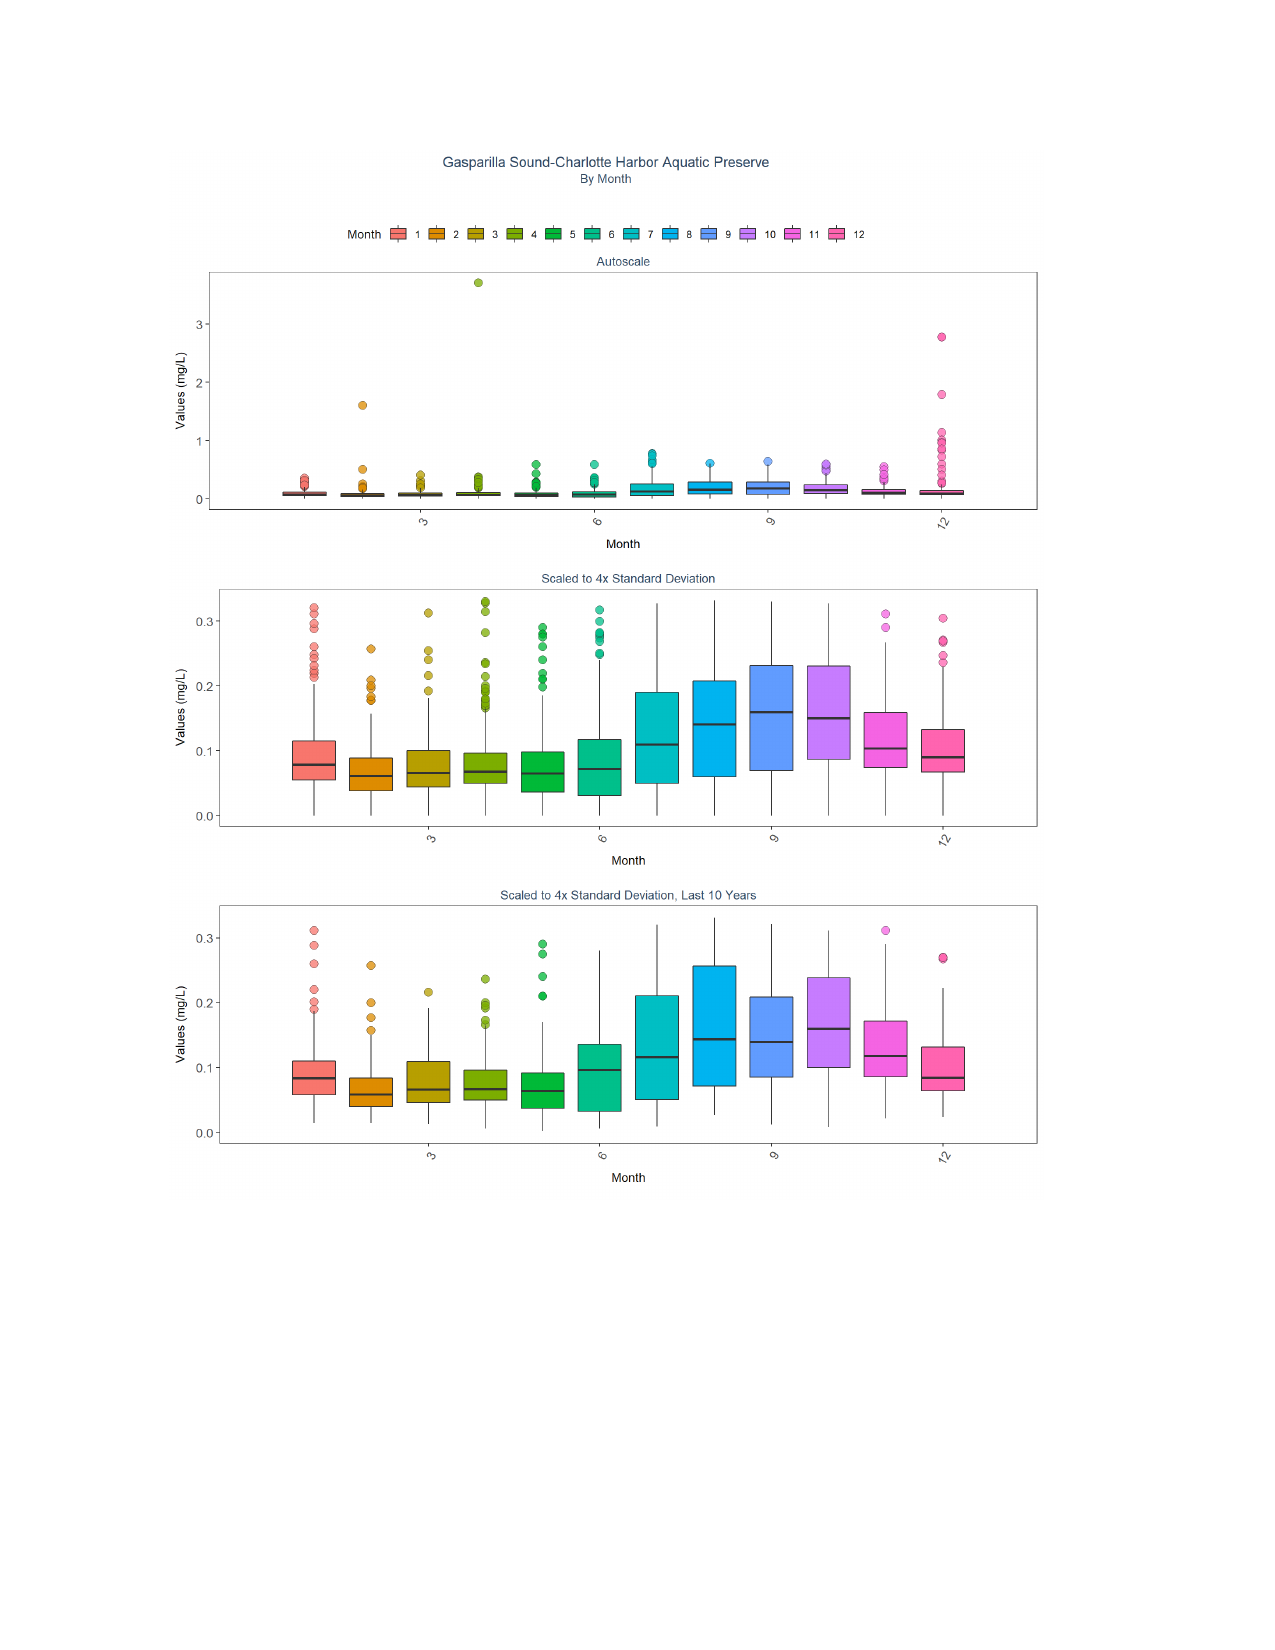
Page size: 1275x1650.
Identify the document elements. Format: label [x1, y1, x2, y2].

picture [168, 150, 1044, 1200]
